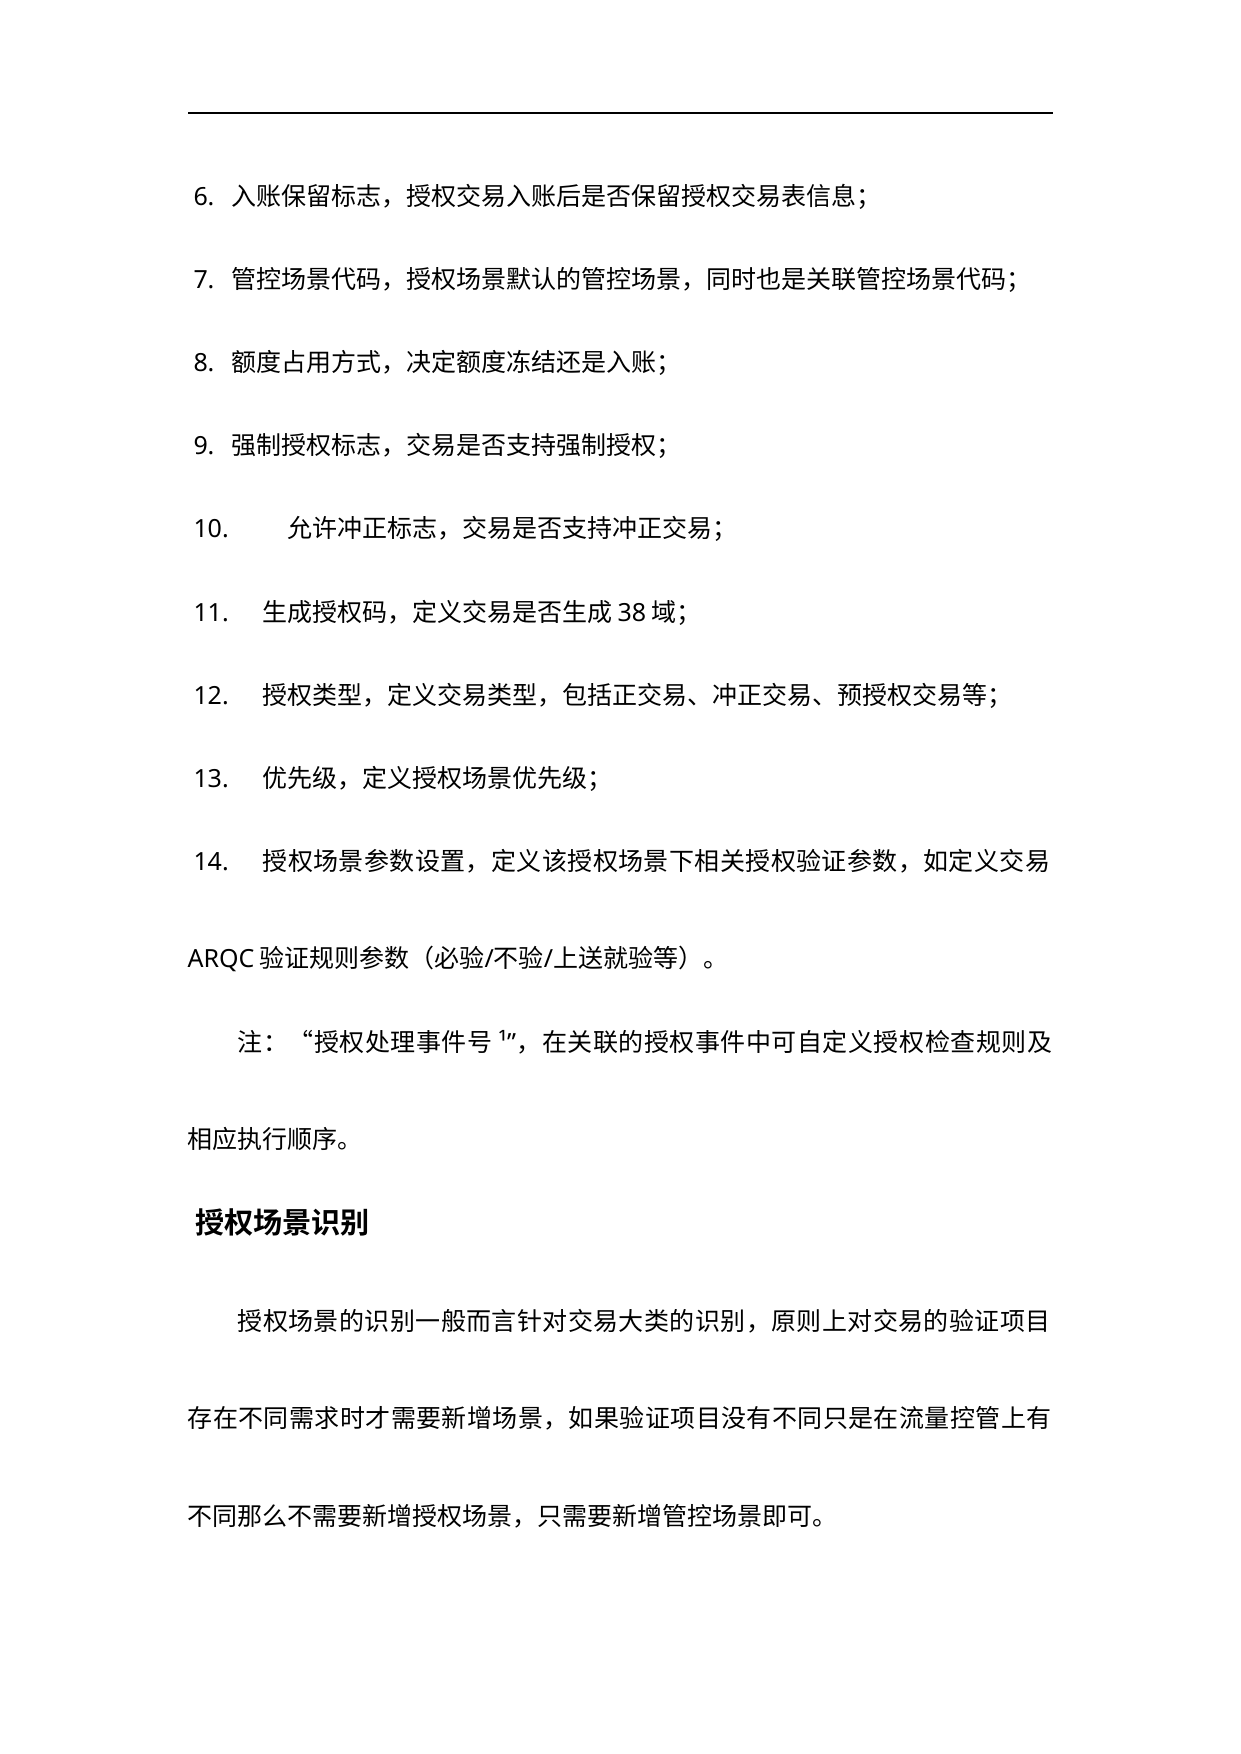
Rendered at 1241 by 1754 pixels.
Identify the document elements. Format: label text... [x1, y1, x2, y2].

list 授权场景参数设置，定义该授权场景下相关授权验证参数，如定义交易ARQC验证规则参数（必验/不验/上送就验等）。 [187, 827, 1053, 989]
list 强制授权标志，交易是否支持强制授权； [187, 411, 1053, 476]
list 优先级，定义授权场景优先级； [187, 744, 1053, 809]
text 授权场景识别 [187, 1188, 1053, 1253]
list 生成授权码，定义交易是否生成38域； [187, 578, 1053, 643]
list 管控场景代码，授权场景默认的管控场景，同时也是关联管控场景代码； [187, 245, 1053, 310]
list 额度占用方式，决定额度冻结还是入账； [187, 328, 1053, 393]
text 授权场景的识别一般而言针对交易大类的识别，原则上对交易的验证项目存在不同需求时才需要新增场景，如果验证项目没有不同只是在流量控管上有不同那么不需要新增授权场景，只需要新增管控场景即可。 [187, 1287, 1053, 1547]
list 允许冲正标志，交易是否支持冲正交易； [187, 494, 1053, 559]
text 注：“授权处理事件号¹”，在关联的授权事件中可自定义授权检查规则及相应执行顺序。 [187, 1008, 1053, 1170]
list 入账保留标志，授权交易入账后是否保留授权交易表信息； [187, 162, 1053, 227]
list 授权类型，定义交易类型，包括正交易、冲正交易、预授权交易等； [187, 661, 1053, 726]
